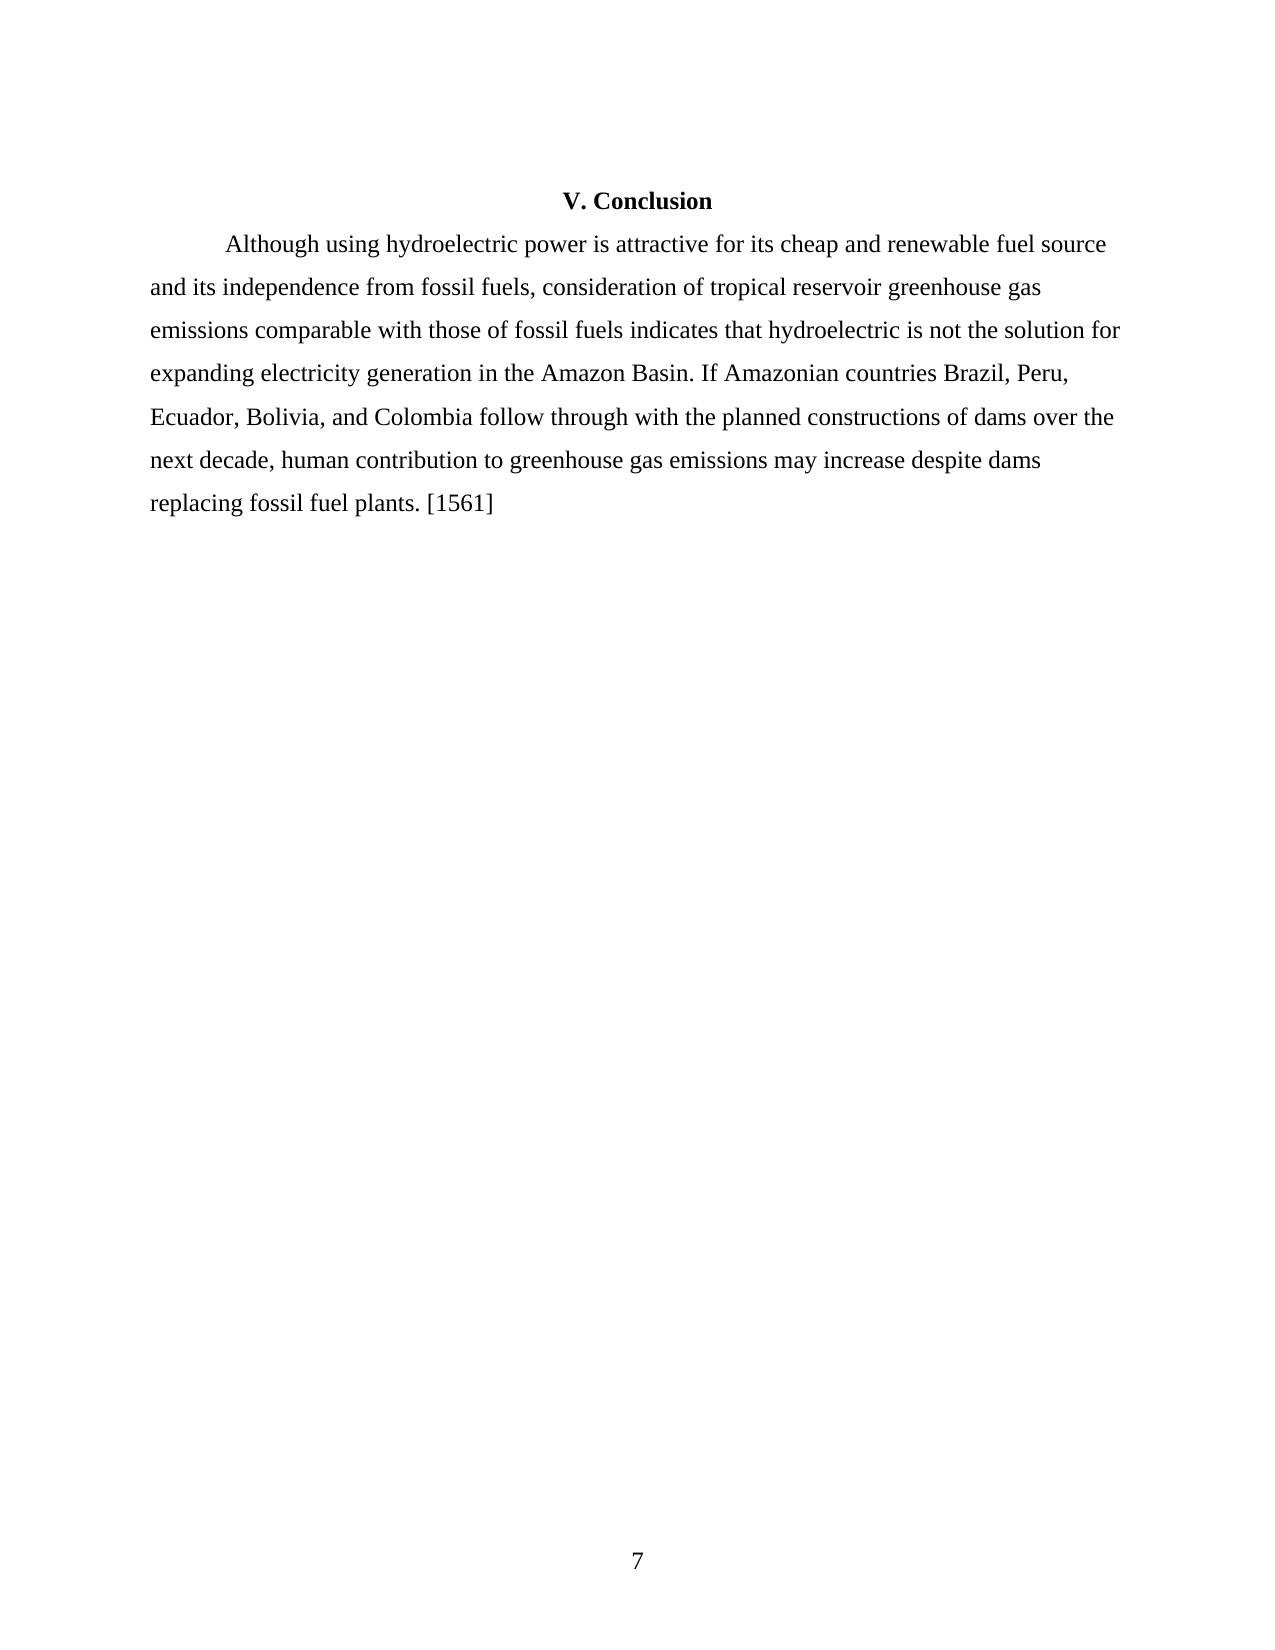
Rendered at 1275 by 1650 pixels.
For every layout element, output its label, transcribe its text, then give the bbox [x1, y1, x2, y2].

text Although using hydroelectric power is attractive for its cheap and renewable fuel source and its independence from fossil fuels, consideration of tropical reservoir greenhouse gas emissions comparable with those of fossil fuels indicates that hydroelectric is not the solution for expanding electricity generation in the Amazon Basin. If Amazonian countries Brazil, Peru, Ecuador, Bolivia, and Colombia follow through with the planned constructions of dams over the next decade, human contribution to greenhouse gas emissions may increase despite dams replacing fossil fuel plants. [1561] [150, 229, 1125, 517]
text V. Conclusion [150, 186, 1125, 215]
